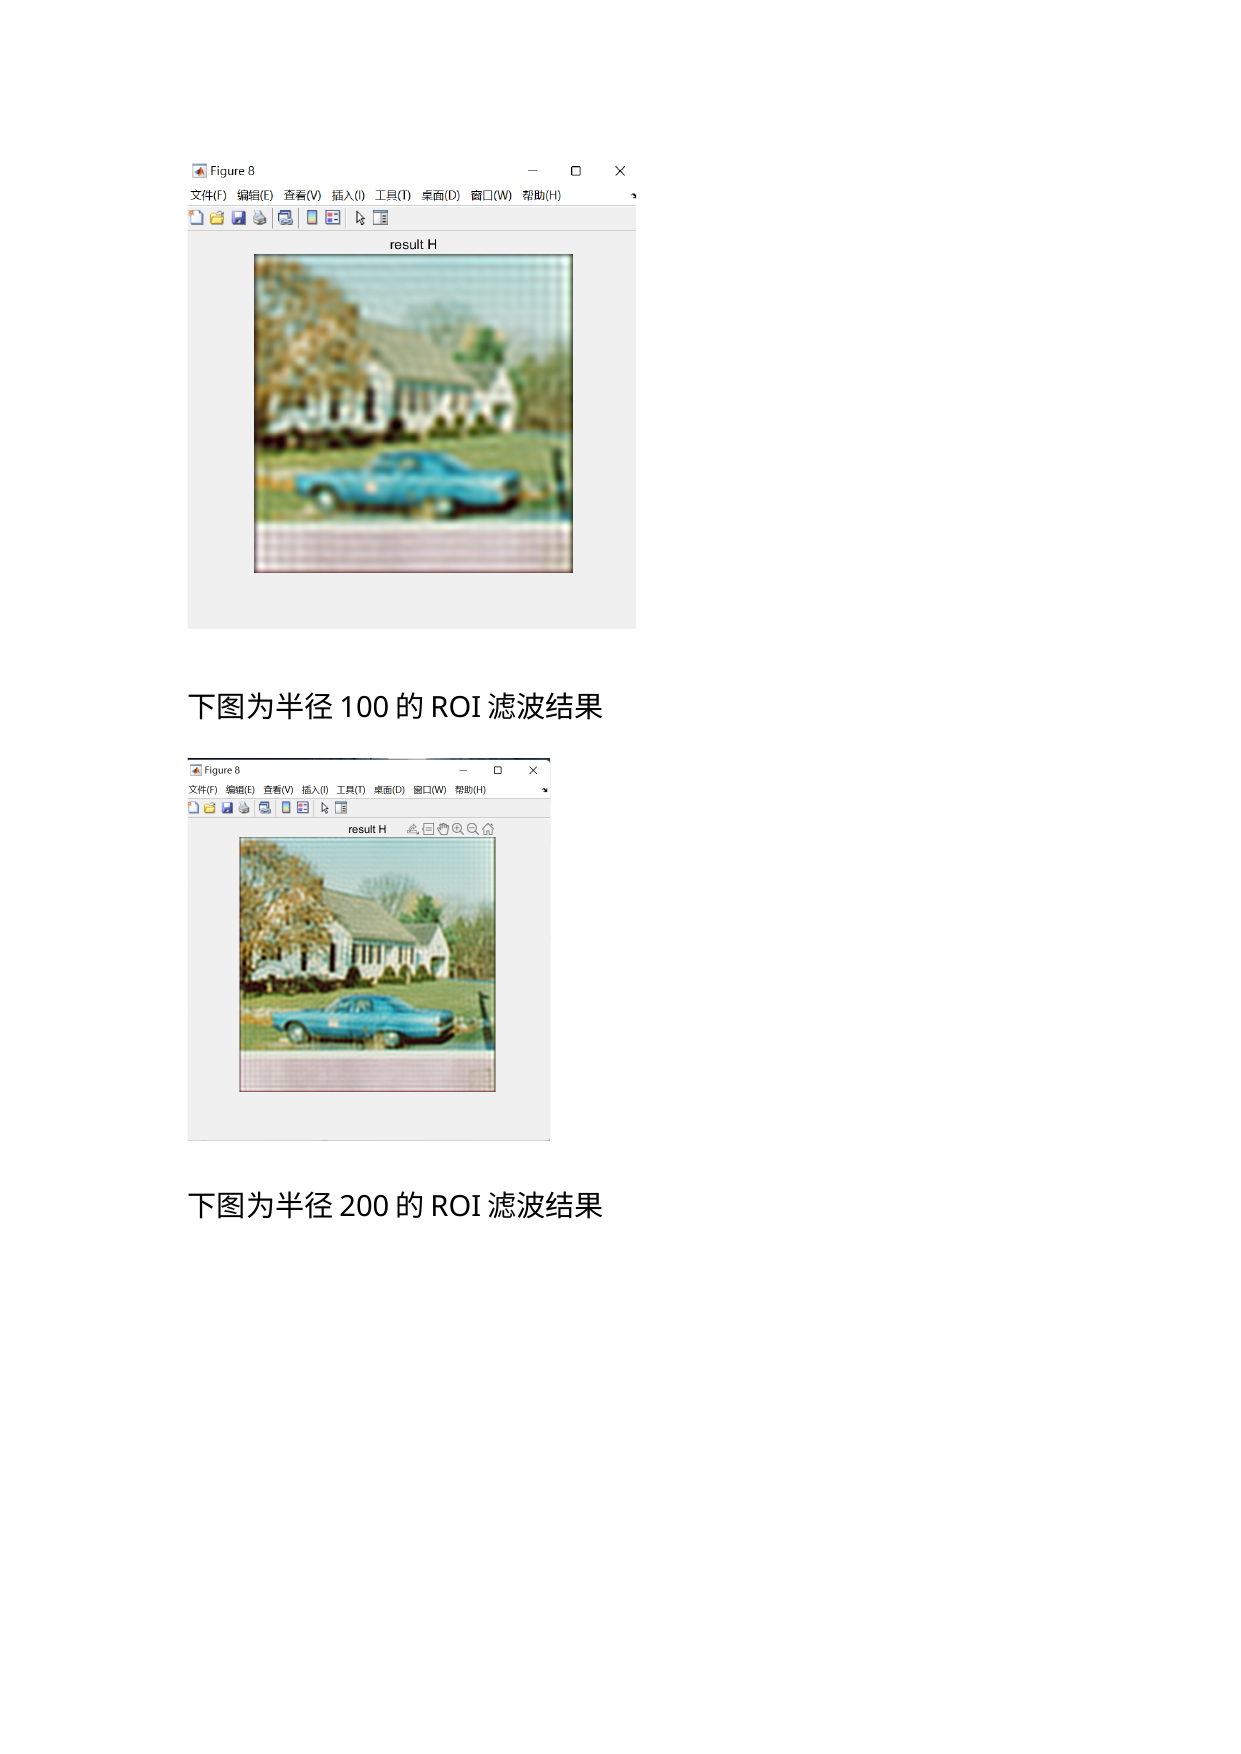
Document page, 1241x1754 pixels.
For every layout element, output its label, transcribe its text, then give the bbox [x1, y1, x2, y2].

picture [187, 758, 550, 1141]
text 下图为半径200的ROI滤波结果 [187, 1171, 1053, 1236]
picture [187, 162, 637, 629]
text 下图为半径100的ROI滤波结果 [187, 672, 1053, 737]
